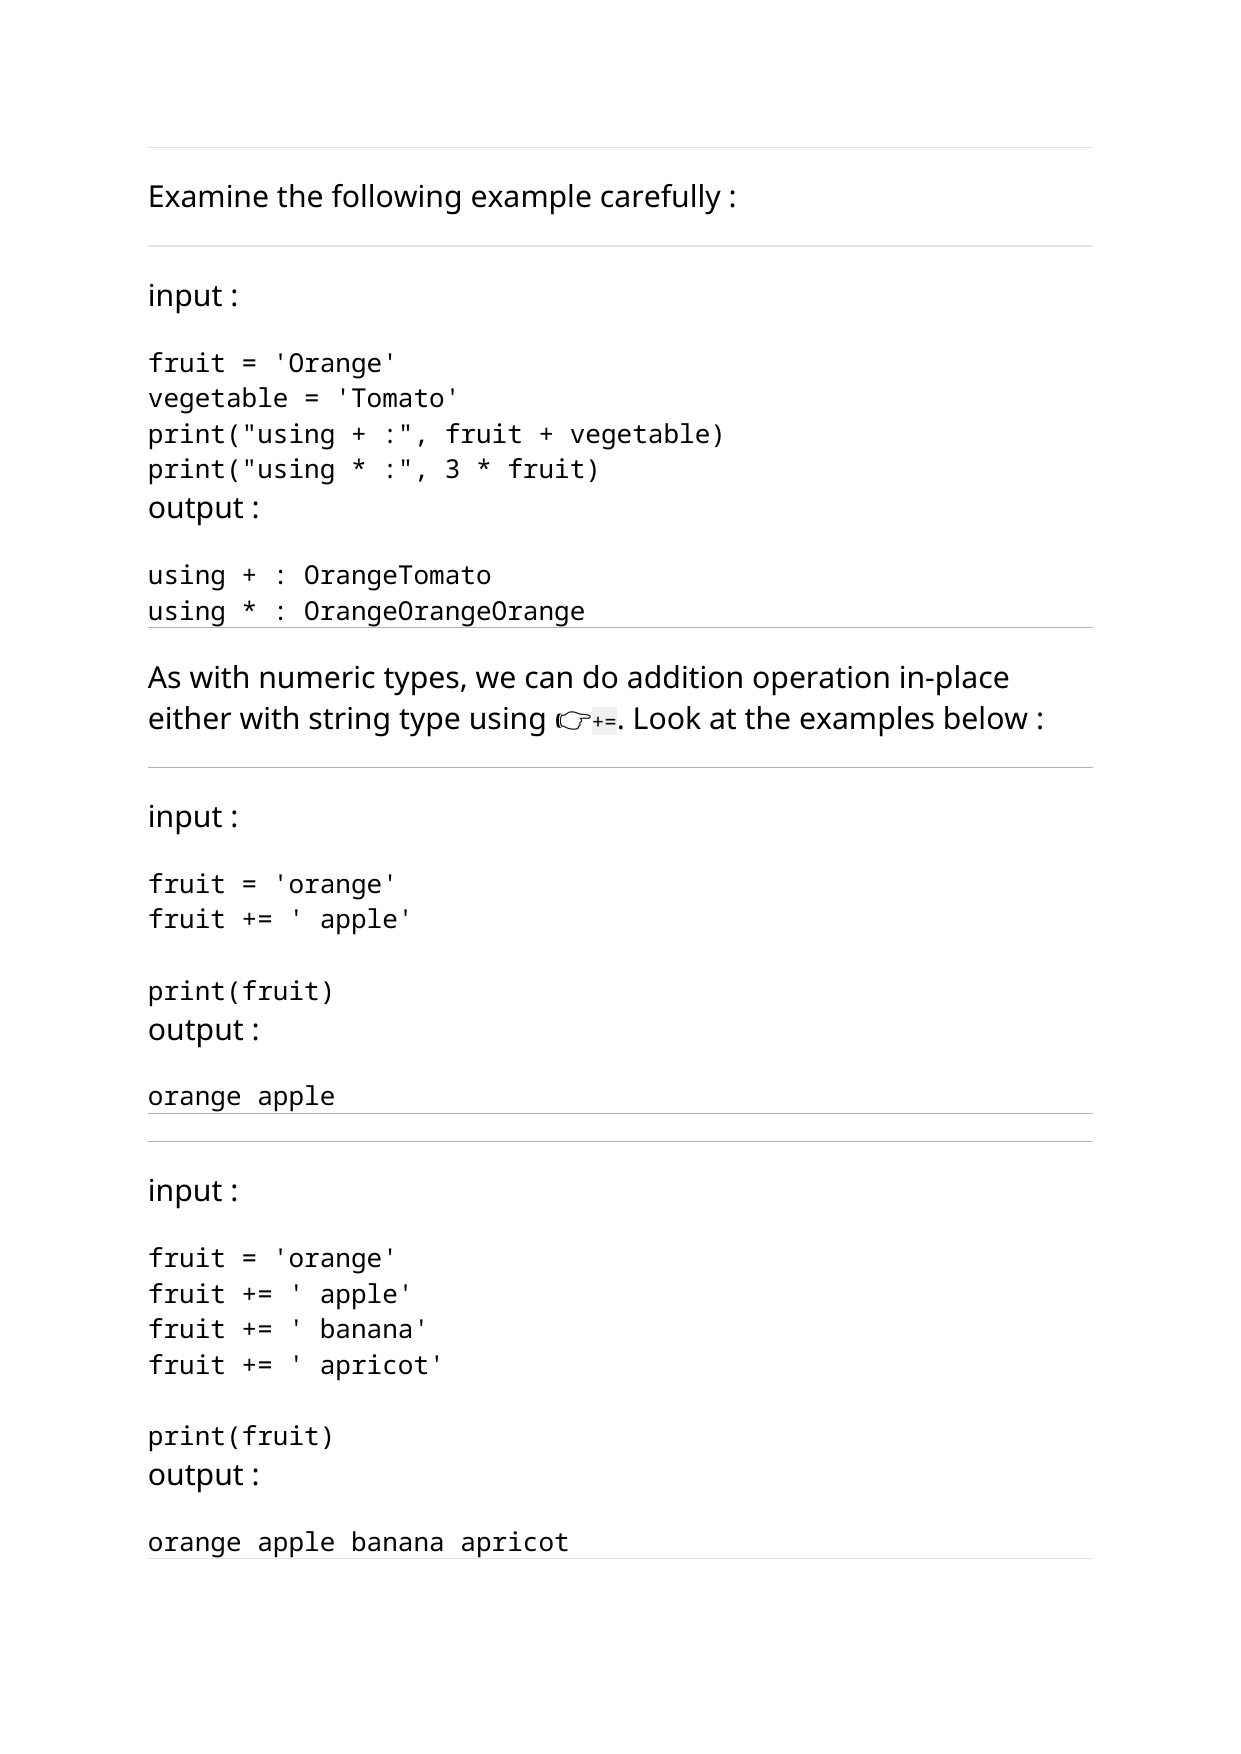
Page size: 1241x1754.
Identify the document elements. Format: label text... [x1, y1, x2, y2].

text print(fruit) [148, 972, 1093, 1008]
text fruit = 'Orange' [148, 344, 1093, 380]
text using * : OrangeOrangeOrange [148, 592, 1093, 627]
text fruit = 'orange' [148, 866, 1093, 901]
text fruit += ' apple' [148, 1275, 1093, 1311]
text As with numeric types, we can do addition operation in-place either with string type using 👉🏻+=. Look at the examples below : [148, 656, 1093, 738]
text vegetable = 'Tomato' [148, 380, 1093, 415]
text fruit = 'orange' [148, 1240, 1093, 1275]
text fruit += ' apricot' [148, 1346, 1093, 1382]
text print(fruit) [148, 1417, 1093, 1453]
text output : [148, 1008, 1093, 1049]
text fruit += ' banana' [148, 1311, 1093, 1346]
text orange apple [148, 1078, 1093, 1113]
text Examine the following example carefully : [148, 176, 1093, 217]
text output : [148, 486, 1093, 527]
text output : [148, 1453, 1093, 1494]
text orange apple banana apricot [148, 1523, 1093, 1558]
text print("using + :", fruit + vegetable) [148, 415, 1093, 451]
text print("using * :", 3 * fruit) [148, 451, 1093, 486]
text input : [148, 795, 1093, 836]
text input : [148, 1169, 1093, 1211]
text input : [148, 274, 1093, 315]
text using + : OrangeTomato [148, 557, 1093, 592]
text fruit += ' apple' [148, 901, 1093, 937]
